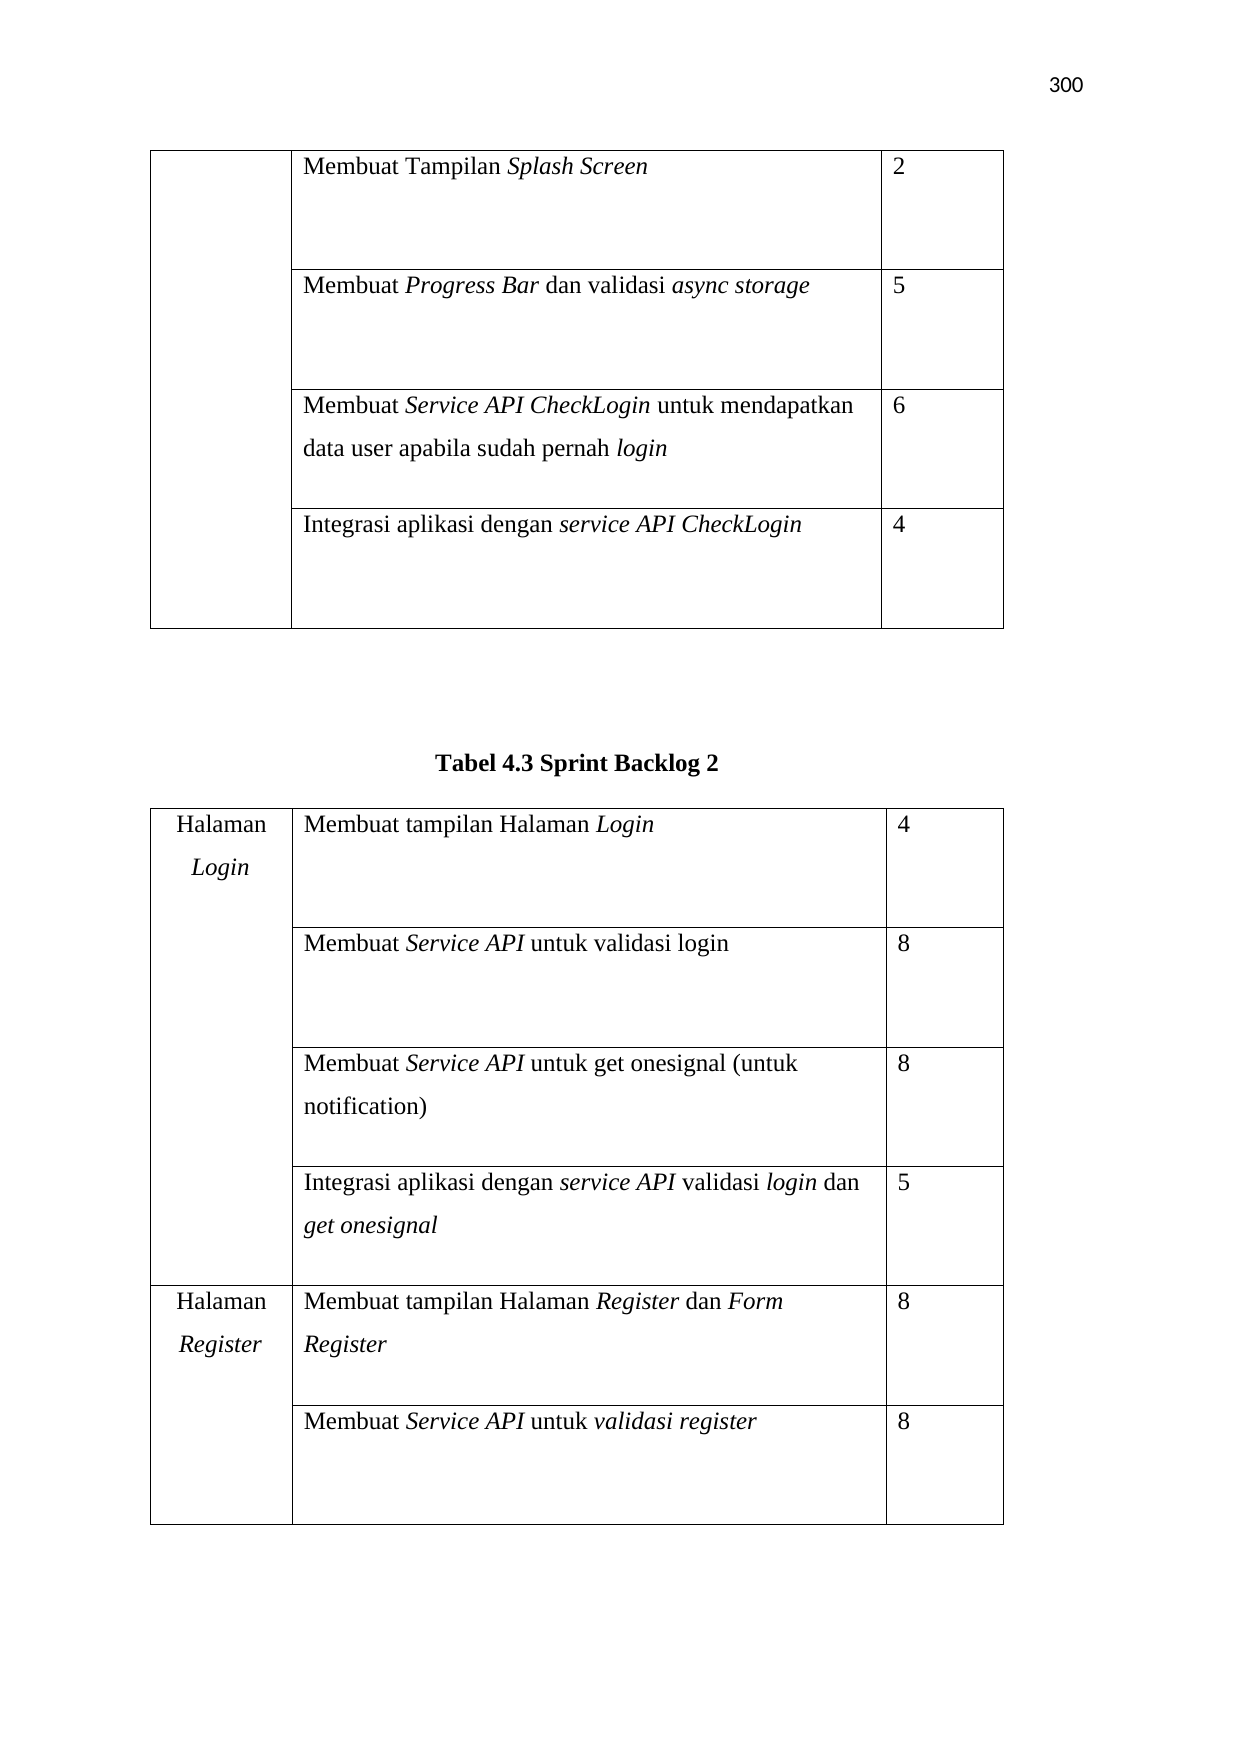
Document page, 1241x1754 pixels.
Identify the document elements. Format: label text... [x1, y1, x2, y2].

table_header Halaman Login [151, 809, 292, 1285]
table_cell Membuat Service API untuk get onesignal (untuk notification) [293, 1048, 886, 1166]
table_cell 8 [887, 1286, 1003, 1405]
table_cell Membuat Service API untuk validasi login [293, 928, 886, 1047]
table_cell 6 [882, 390, 1003, 508]
table_cell 8 [887, 1406, 1003, 1524]
table_cell 5 [882, 270, 1003, 389]
table_cell Membuat tampilan Halaman Register dan Form Register [293, 1286, 886, 1405]
table_cell Integrasi aplikasi dengan service API validasi login dan get onesignal [293, 1167, 886, 1285]
table_header 4 [887, 809, 1003, 927]
table_cell 4 [882, 509, 1003, 627]
table_cell 8 [887, 1048, 1003, 1166]
table_cell Membuat Service API untuk validasi register [293, 1406, 886, 1524]
text Tabel 4.3 Sprint Backlog 2 [150, 748, 1004, 777]
table_cell 8 [887, 928, 1003, 1047]
table_cell 5 [887, 1167, 1003, 1285]
table_cell Membuat Tampilan Splash Screen [292, 151, 881, 269]
table_cell 2 [882, 151, 1003, 269]
table_header Membuat tampilan Halaman Login [293, 809, 886, 927]
table_cell Membuat Service API CheckLogin untuk mendapatkan data user apabila sudah pernah login [292, 390, 881, 508]
table_cell Membuat Progress Bar dan validasi async storage [292, 270, 881, 389]
table_cell Integrasi aplikasi dengan service API CheckLogin [292, 509, 881, 627]
table_cell Halaman Register [151, 1286, 292, 1524]
